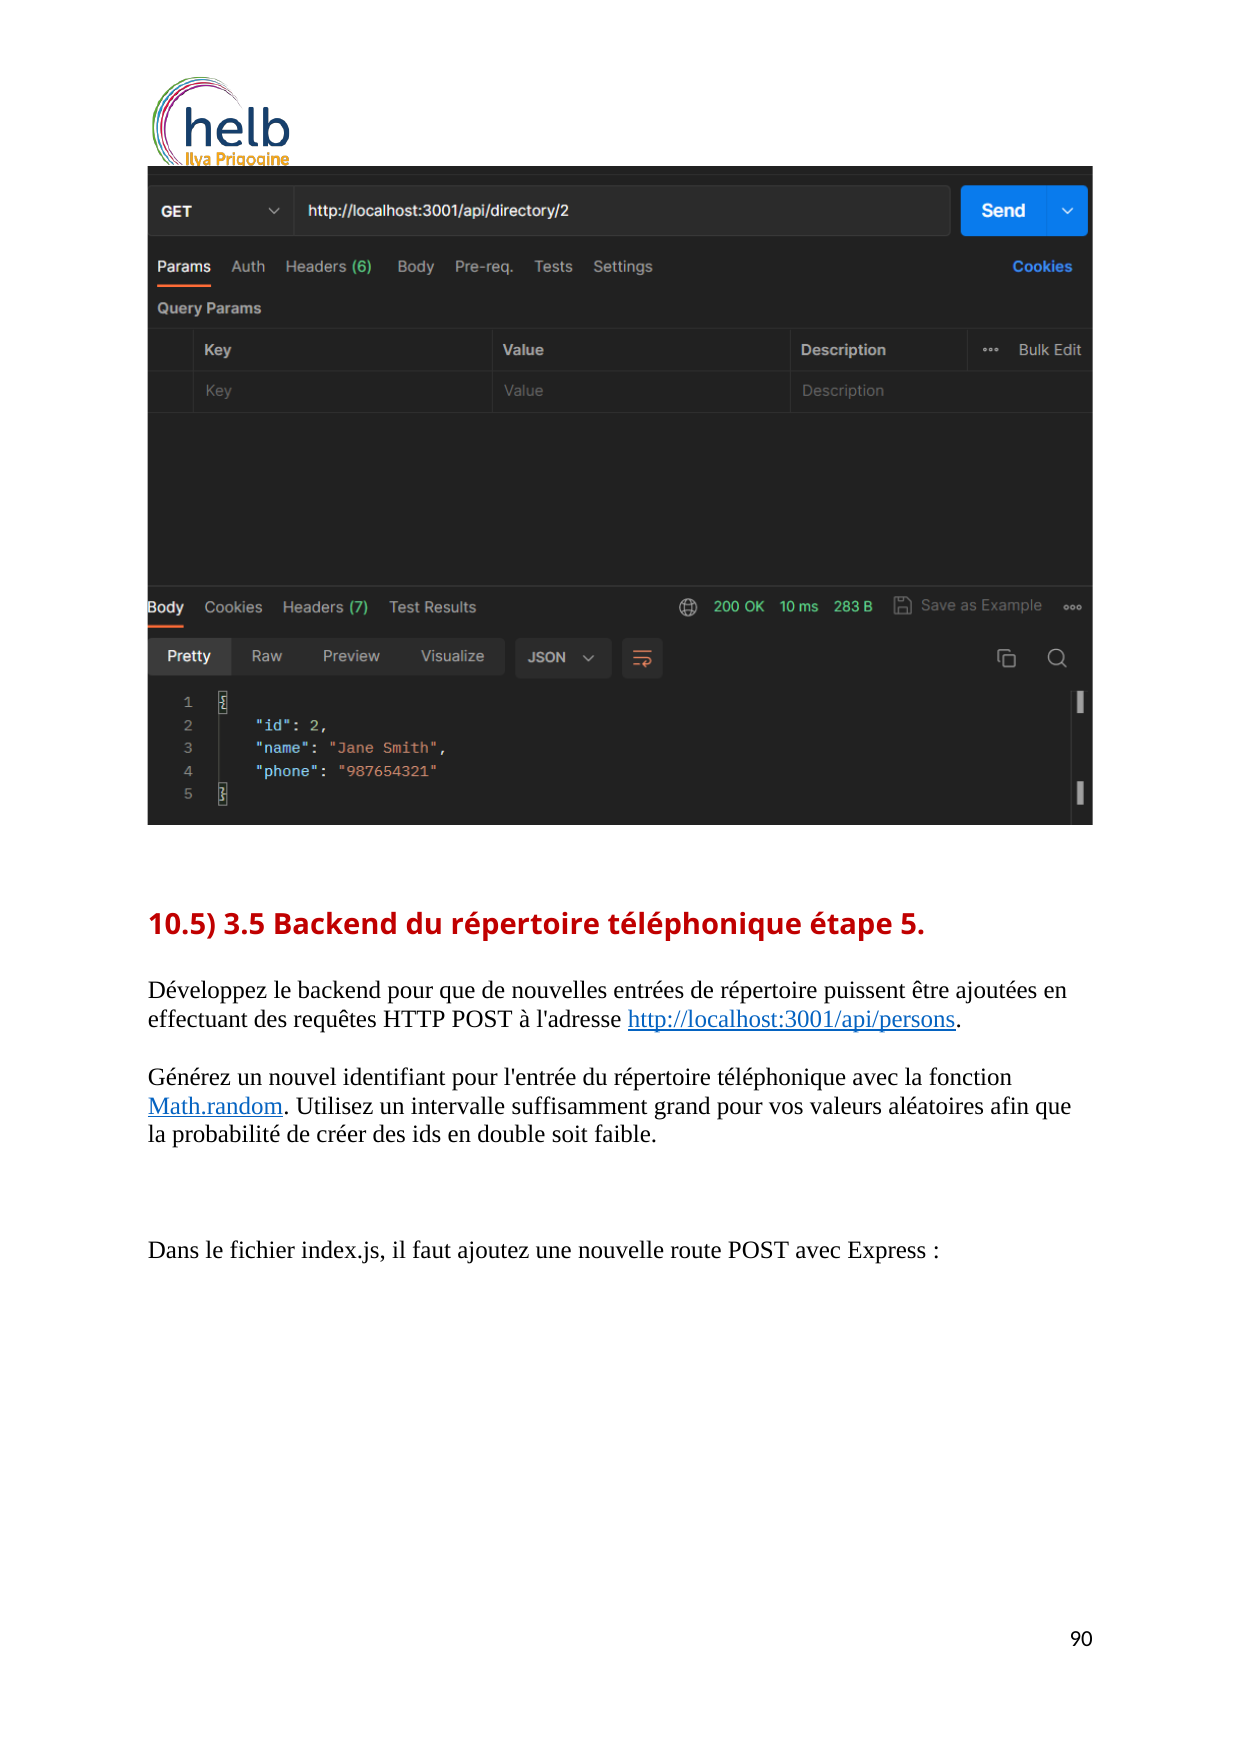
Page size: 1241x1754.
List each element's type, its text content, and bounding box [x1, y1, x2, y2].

text Développez le backend pour que de nouvelles entrées de répertoire puissent être ajoutées en effectuant des requêtes HTTP POST à l'adresse http://localhost:3001/api/persons. [148, 975, 1092, 1033]
subtitle 10.5) 3.5 Backend du répertoire téléphonique étape 5. [148, 903, 1092, 943]
picture [147, 73, 1093, 825]
text Générez un nouvel identifiant pour l'entrée du répertoire téléphonique avec la fonction Math.random. Utilisez un intervalle suffisamment grand pour vos valeurs aléatoires afin que la probabilité de créer des ids en double soit faible. [148, 1062, 1092, 1148]
text Dans le fichier index.js, il faut ajoutez une nouvelle route POST avec Express : [148, 1235, 1092, 1264]
